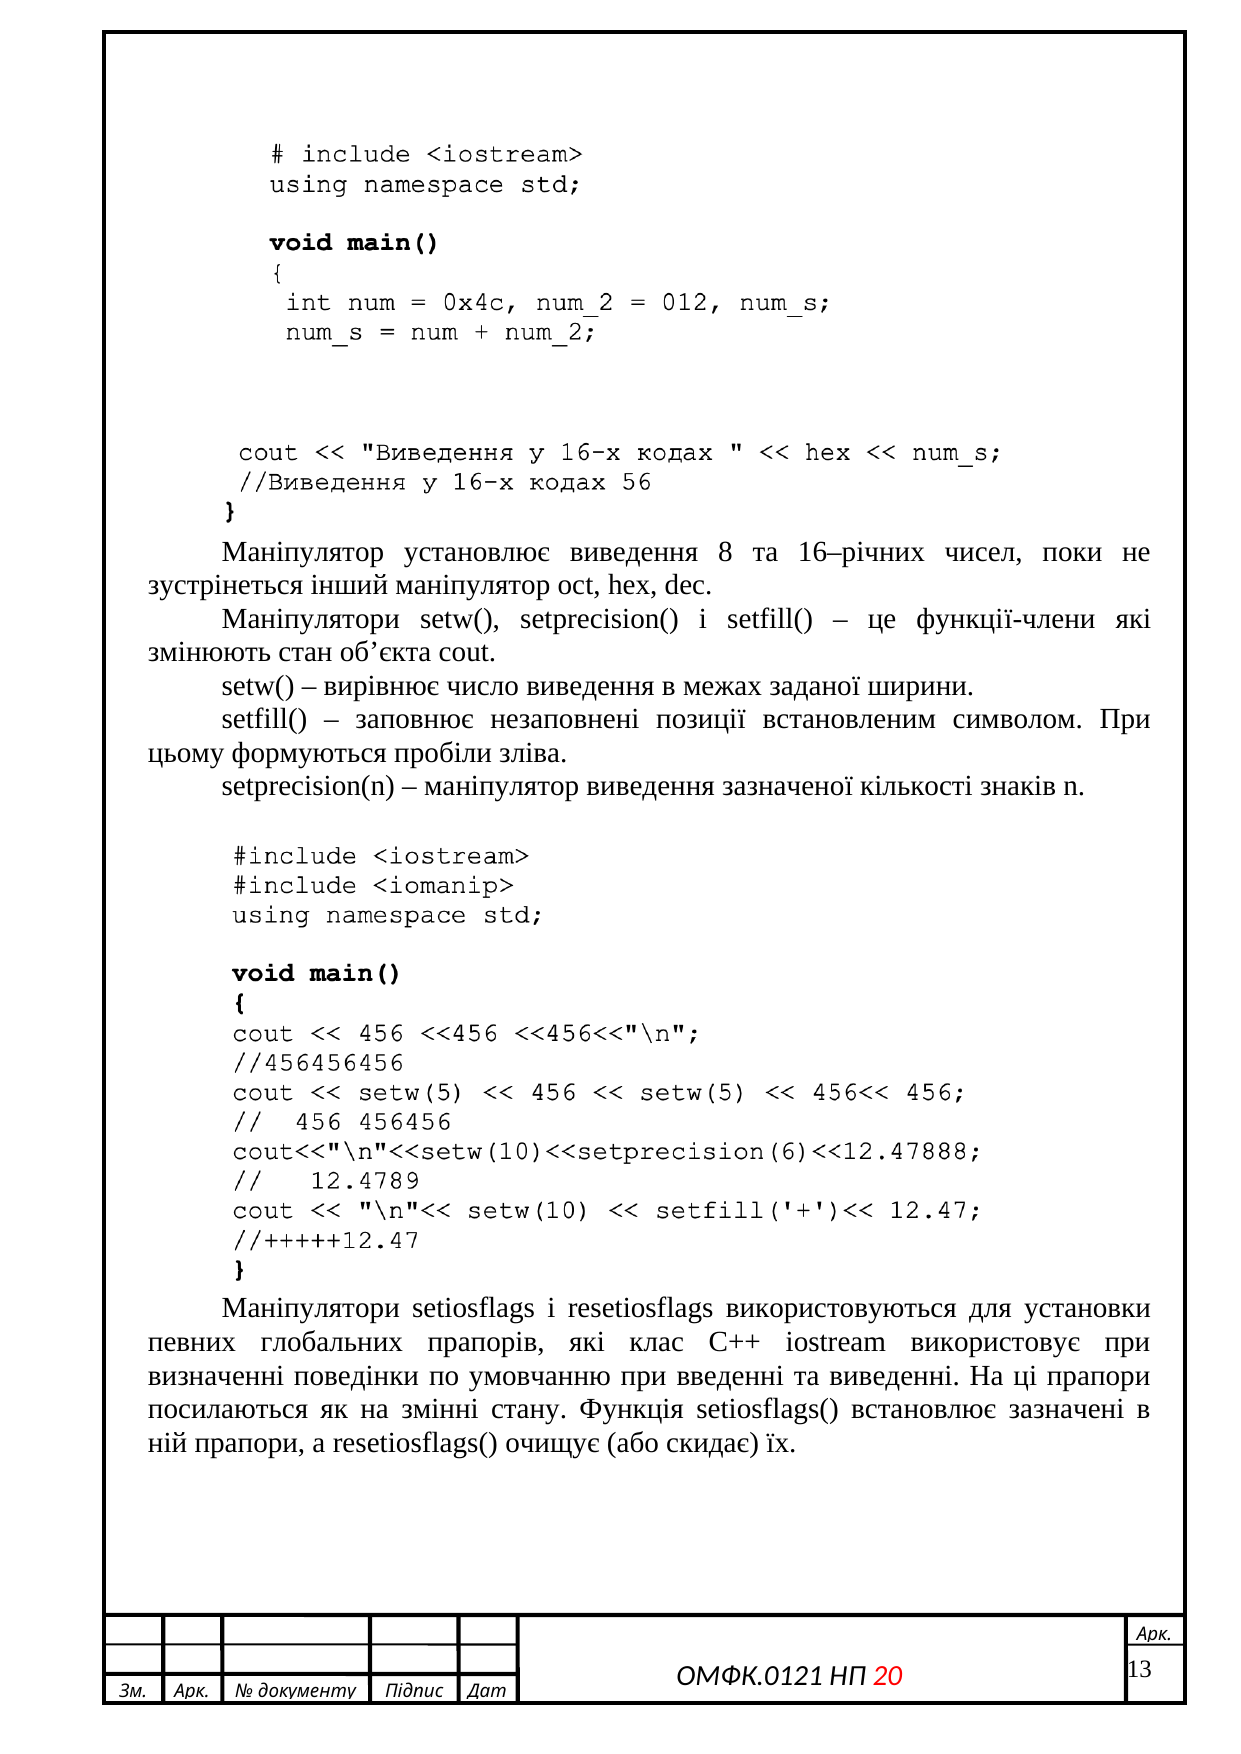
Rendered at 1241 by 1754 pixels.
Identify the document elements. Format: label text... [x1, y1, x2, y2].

picture [221, 131, 1162, 370]
picture [179, 835, 1120, 1291]
picture [189, 398, 1110, 534]
text setfill() – заповнює незаповнені позиції встановленим символом. При цьому формуються пробіли зліва. [148, 701, 1152, 768]
text Маніпулятори setw(), setprecision() і setfill() – це функції-члени які змінюють стан об’єкта cout. [148, 601, 1152, 668]
text Маніпулятори setiosflags і resetiosflags використовуються для установки певних глобальних прапорів, які клас C++ iostream використовує при визначенні поведінки по умовчанню при введенні та виведенні. На ці прапори посилаються як на змінні стану. Функція setiosflags() встановлює зазначені в ній прапори, а resetiosflags() очищує (або скидає) їх. [148, 1291, 1152, 1458]
text Маніпулятор установлює виведення 8 та 16–річних чисел, поки не зустрінеться інший маніпулятор oct, hex, dec. [148, 534, 1152, 601]
text setprecision(n) – маніпулятор виведення зазначеної кількості знаків n. [148, 768, 1152, 802]
text setw() – вирівнює число виведення в межах заданої ширини. [148, 668, 1152, 701]
